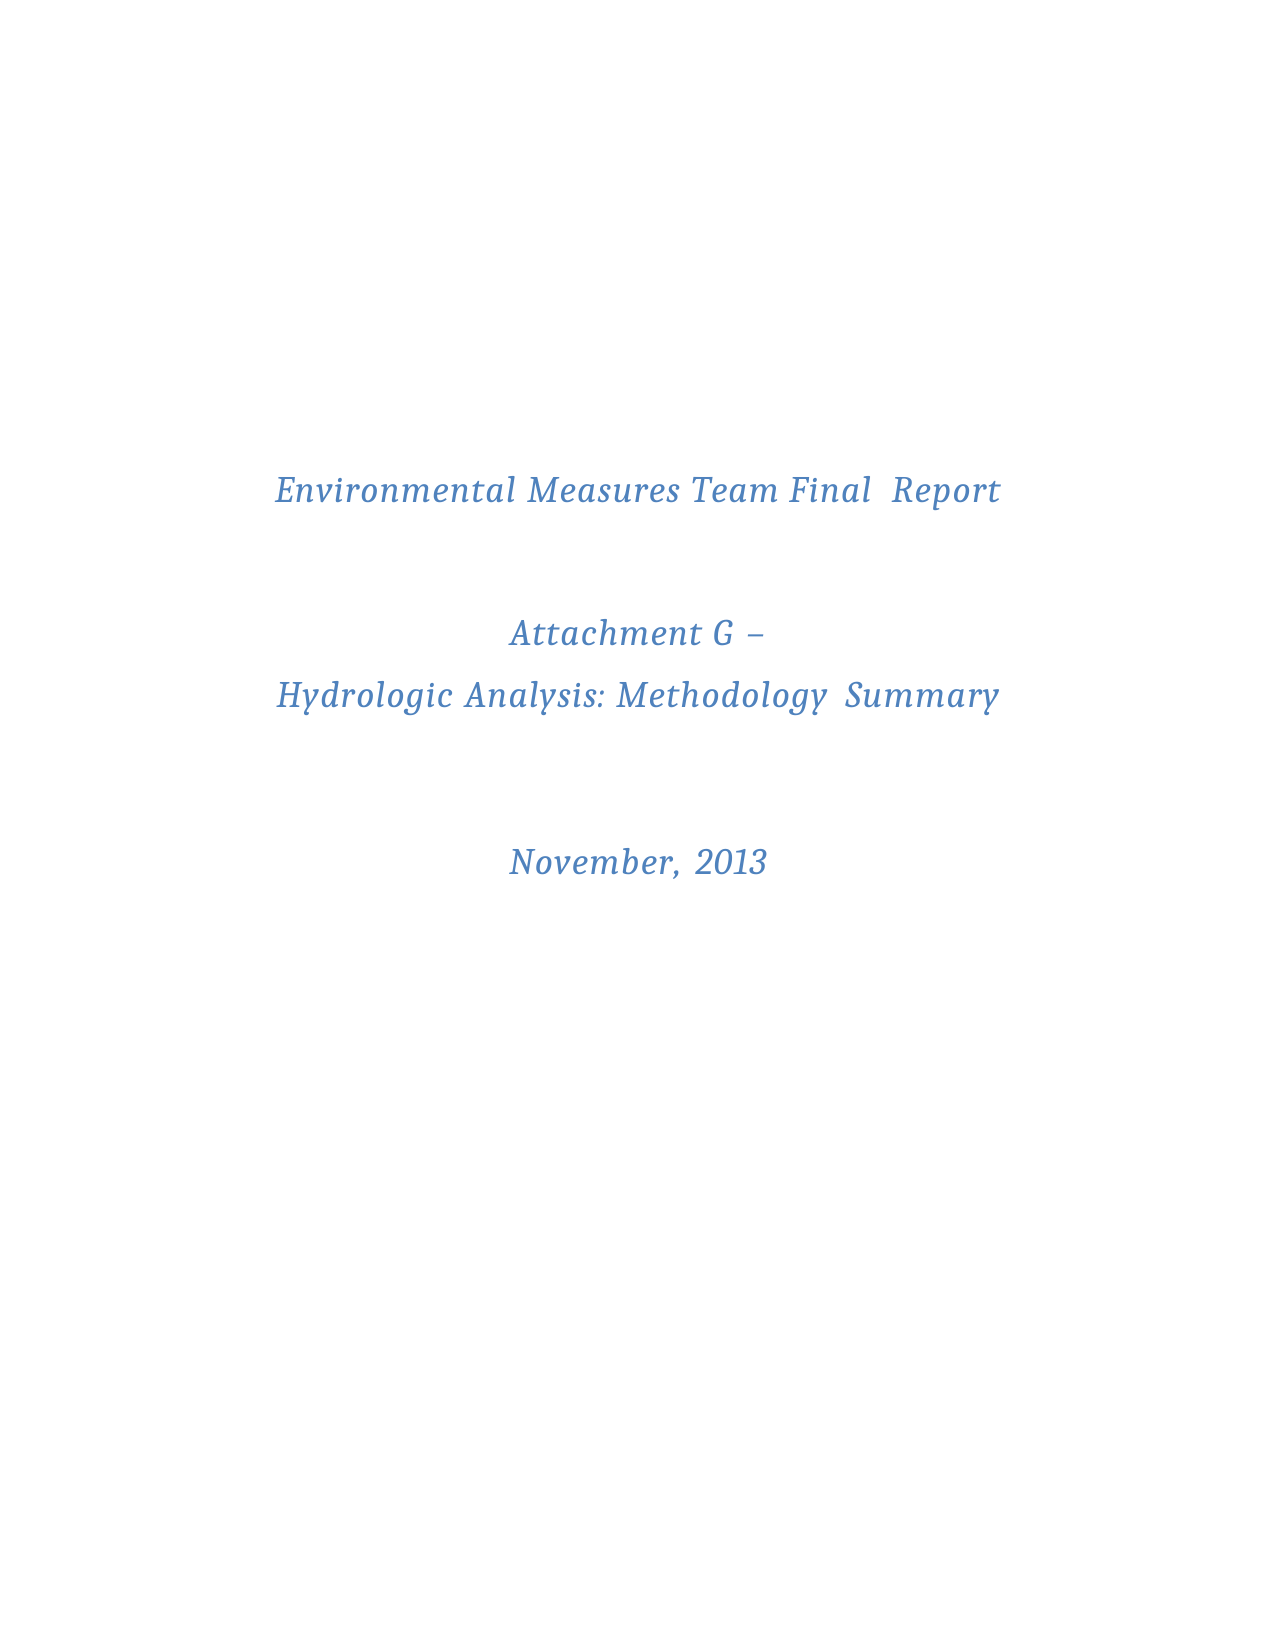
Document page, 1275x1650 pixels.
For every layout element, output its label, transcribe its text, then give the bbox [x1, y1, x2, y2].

subtitle Environmental Measures Team Final Report [203, 469, 1072, 512]
text November, 2013 [203, 841, 1072, 884]
text Attachment G – [203, 611, 1071, 654]
text Hydrologic Analysis: Methodology Summary [203, 673, 1072, 717]
